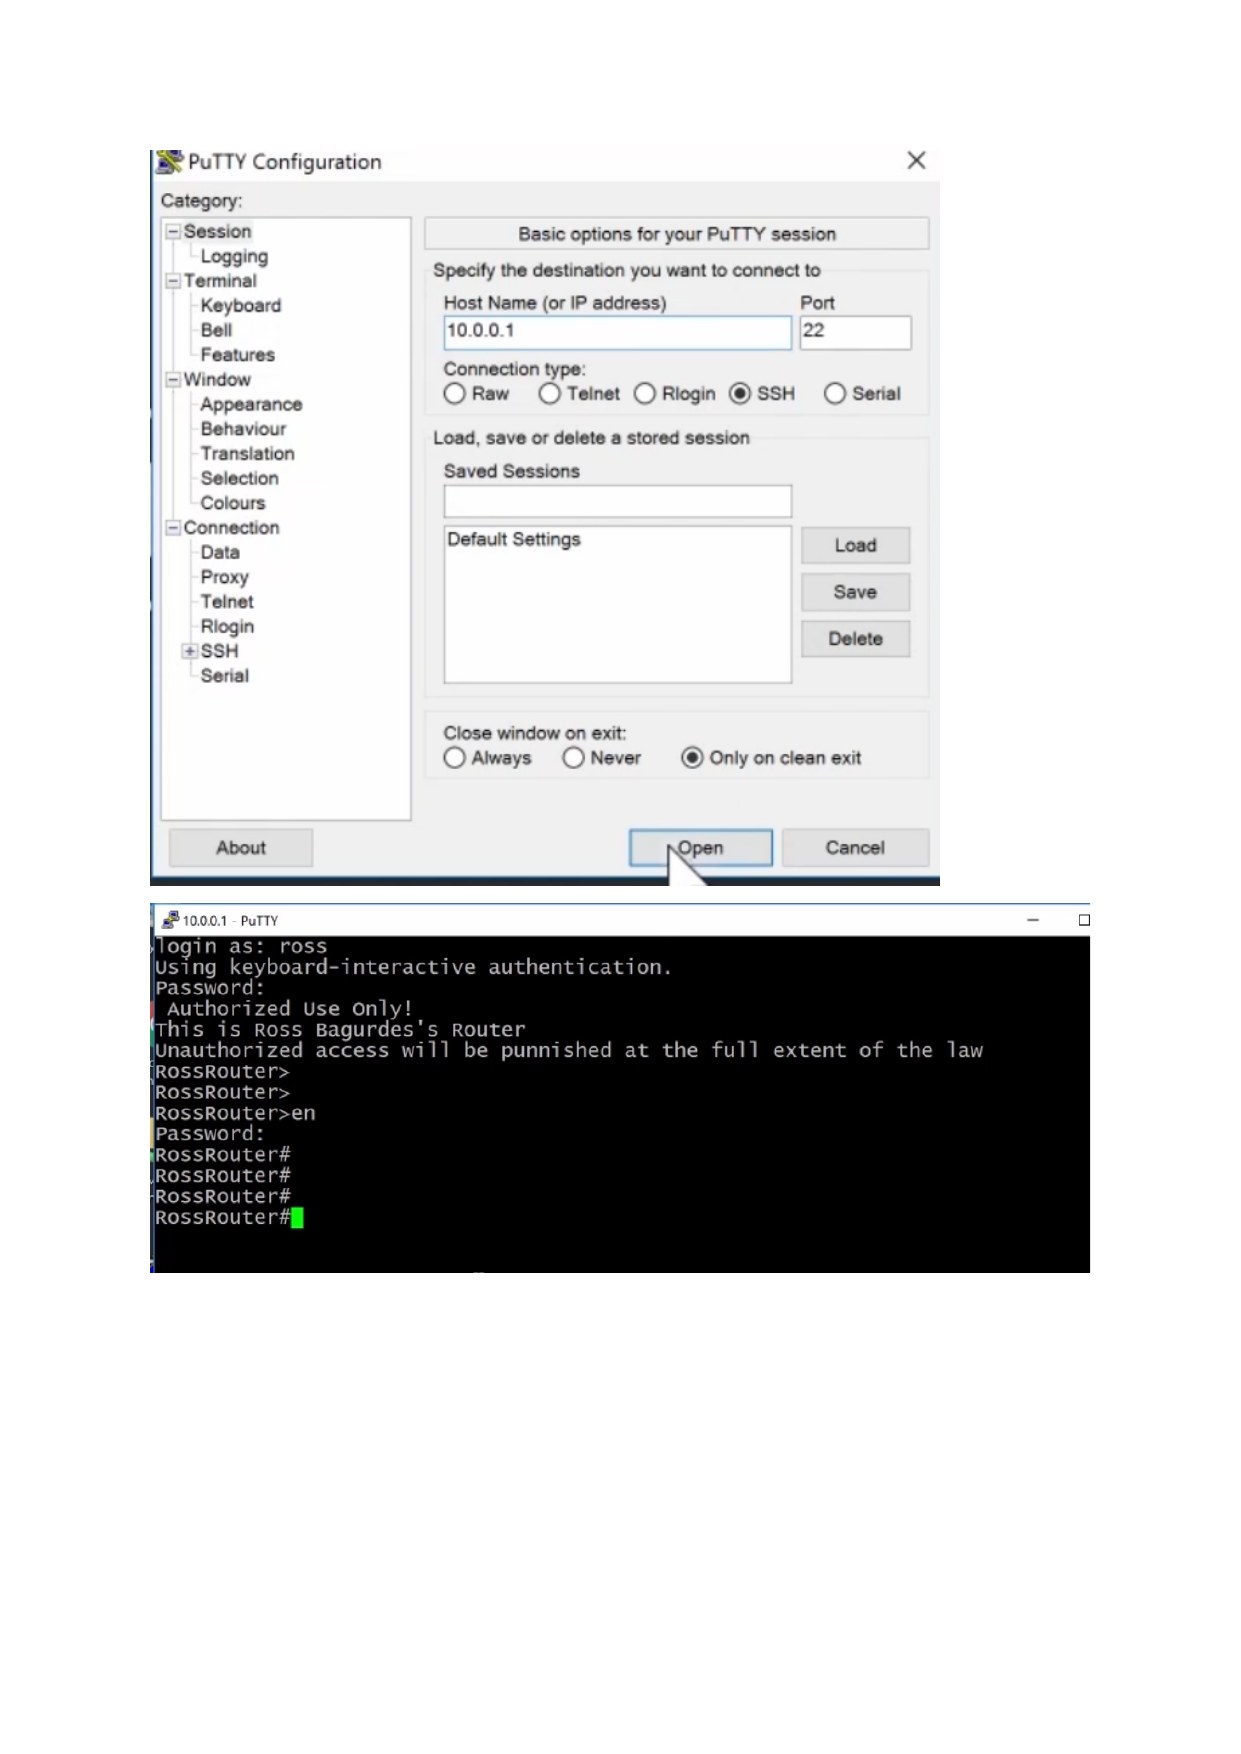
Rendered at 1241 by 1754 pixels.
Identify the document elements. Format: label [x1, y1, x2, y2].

picture [150, 903, 1091, 1273]
picture [150, 150, 940, 886]
